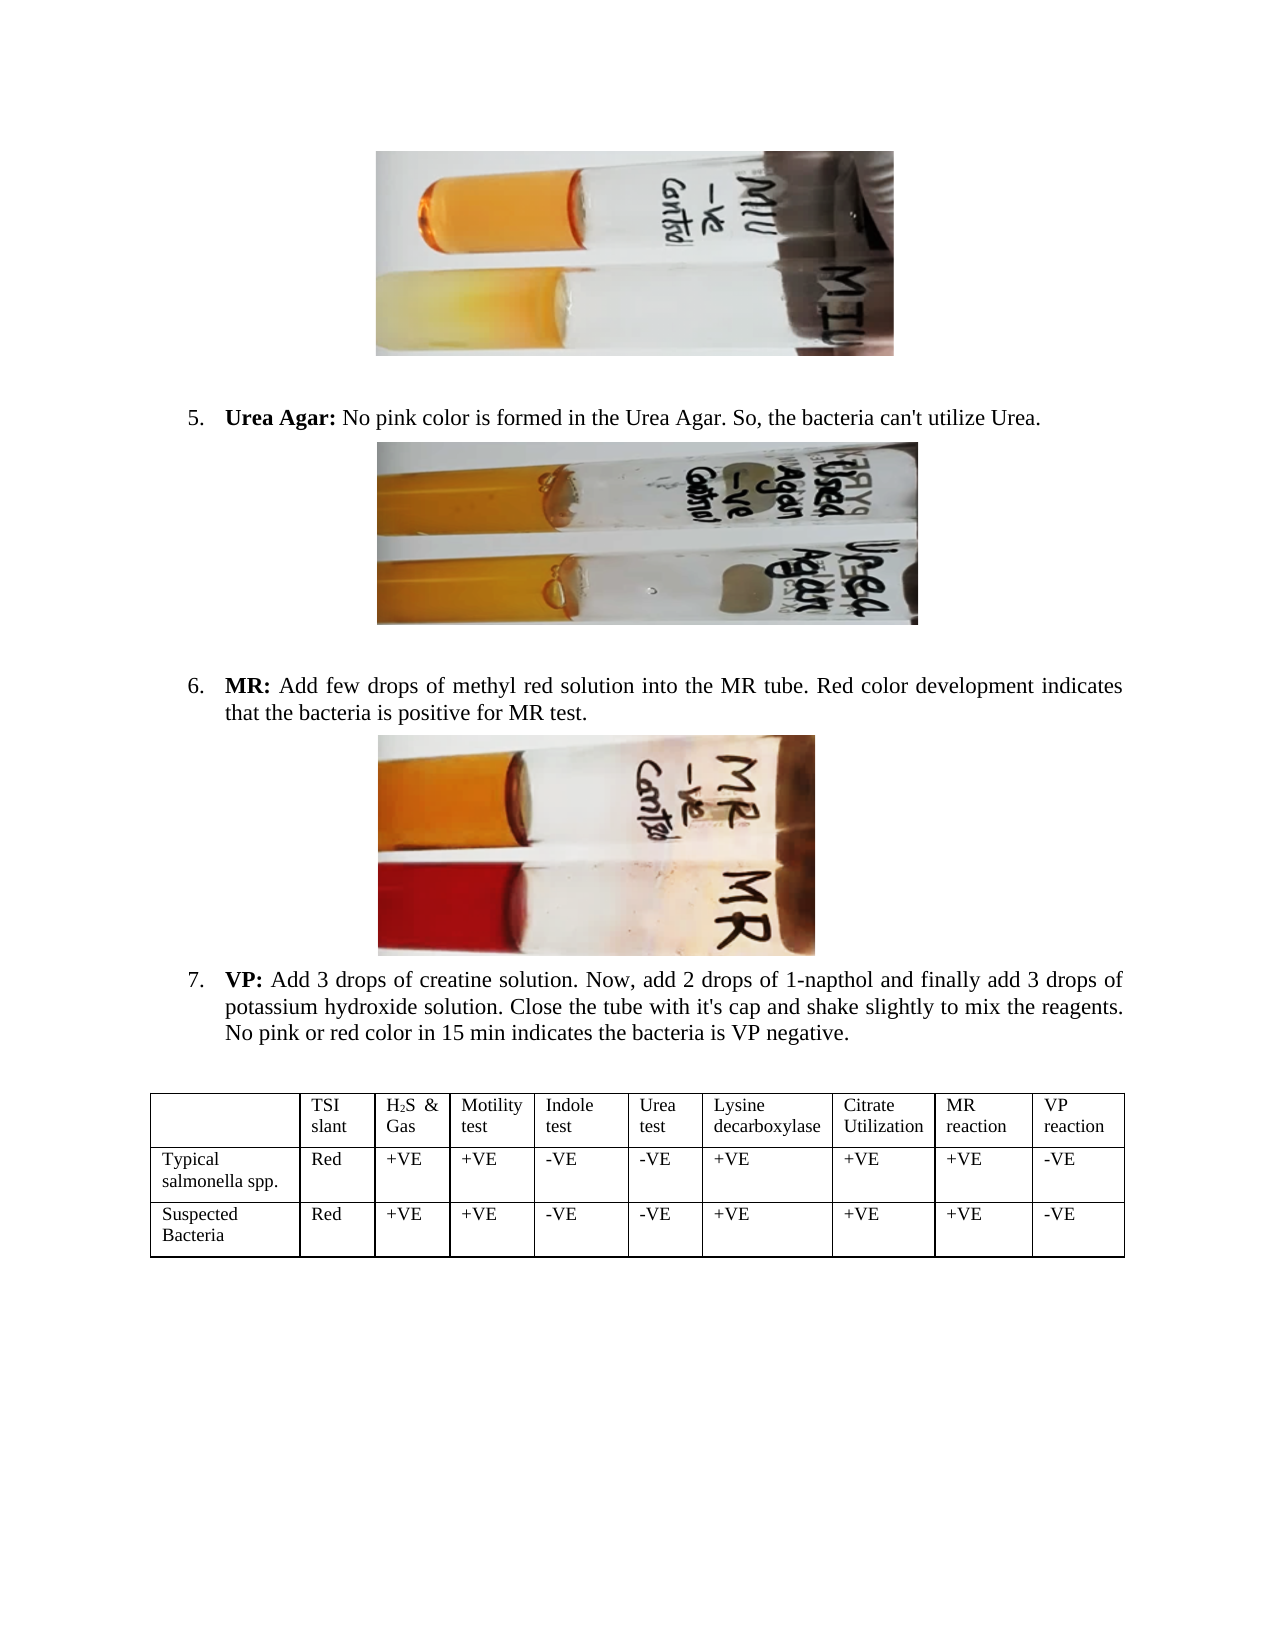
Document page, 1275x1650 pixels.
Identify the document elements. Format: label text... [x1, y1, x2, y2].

list VP: Add 3 drops of creatine solution. Now, add 2 drops of 1-napthol and finally add 3 drops of potassium hydroxide solution. Close the tube with it's cap and shake slightly to mix the reagents. No pink or red color in 15 min indicates the bacteria is VP negative. [187, 966, 1125, 1045]
table_cell -VE [629, 1148, 702, 1202]
picture [377, 442, 918, 625]
picture [378, 735, 815, 956]
table_header Citrate Utilization [833, 1094, 934, 1147]
table_cell -VE [535, 1148, 628, 1202]
table_header [151, 1094, 299, 1147]
table_cell Typical salmonella spp. [151, 1148, 299, 1202]
table_cell +VE [936, 1148, 1032, 1202]
table_header Urea test [629, 1094, 702, 1147]
table_header H2S & Gas [376, 1094, 449, 1147]
table_header VP reaction [1033, 1094, 1124, 1147]
list MR: Add few drops of methyl red solution into the MR tube. Red color development indicates that the bacteria is positive for MR test. [187, 672, 1125, 725]
table_cell +VE [936, 1203, 1032, 1256]
table_cell +VE [376, 1148, 449, 1202]
table_cell +VE [703, 1148, 832, 1202]
table_cell -VE [1033, 1148, 1124, 1202]
picture [376, 151, 893, 356]
table_header Motility test [451, 1094, 534, 1147]
table_cell -VE [1033, 1203, 1124, 1256]
table_cell -VE [535, 1203, 628, 1256]
table_header Indole test [535, 1094, 628, 1147]
table_cell Red [301, 1203, 374, 1256]
table_header Lysine decarboxylase [703, 1094, 832, 1147]
table_cell Suspected Bacteria [151, 1203, 299, 1256]
table_cell +VE [451, 1148, 534, 1202]
table_header MR reaction [936, 1094, 1032, 1147]
table_cell Red [301, 1148, 374, 1202]
table_cell +VE [703, 1203, 832, 1256]
table_cell -VE [629, 1203, 702, 1256]
table_cell +VE [376, 1203, 449, 1256]
table_cell +VE [833, 1148, 934, 1202]
table_cell +VE [833, 1203, 934, 1256]
table_header TSI slant [301, 1094, 374, 1147]
list Urea Agar: No pink color is formed in the Urea Agar. So, the bacteria can't utilize Urea. [187, 403, 1125, 430]
table_cell +VE [451, 1203, 534, 1256]
